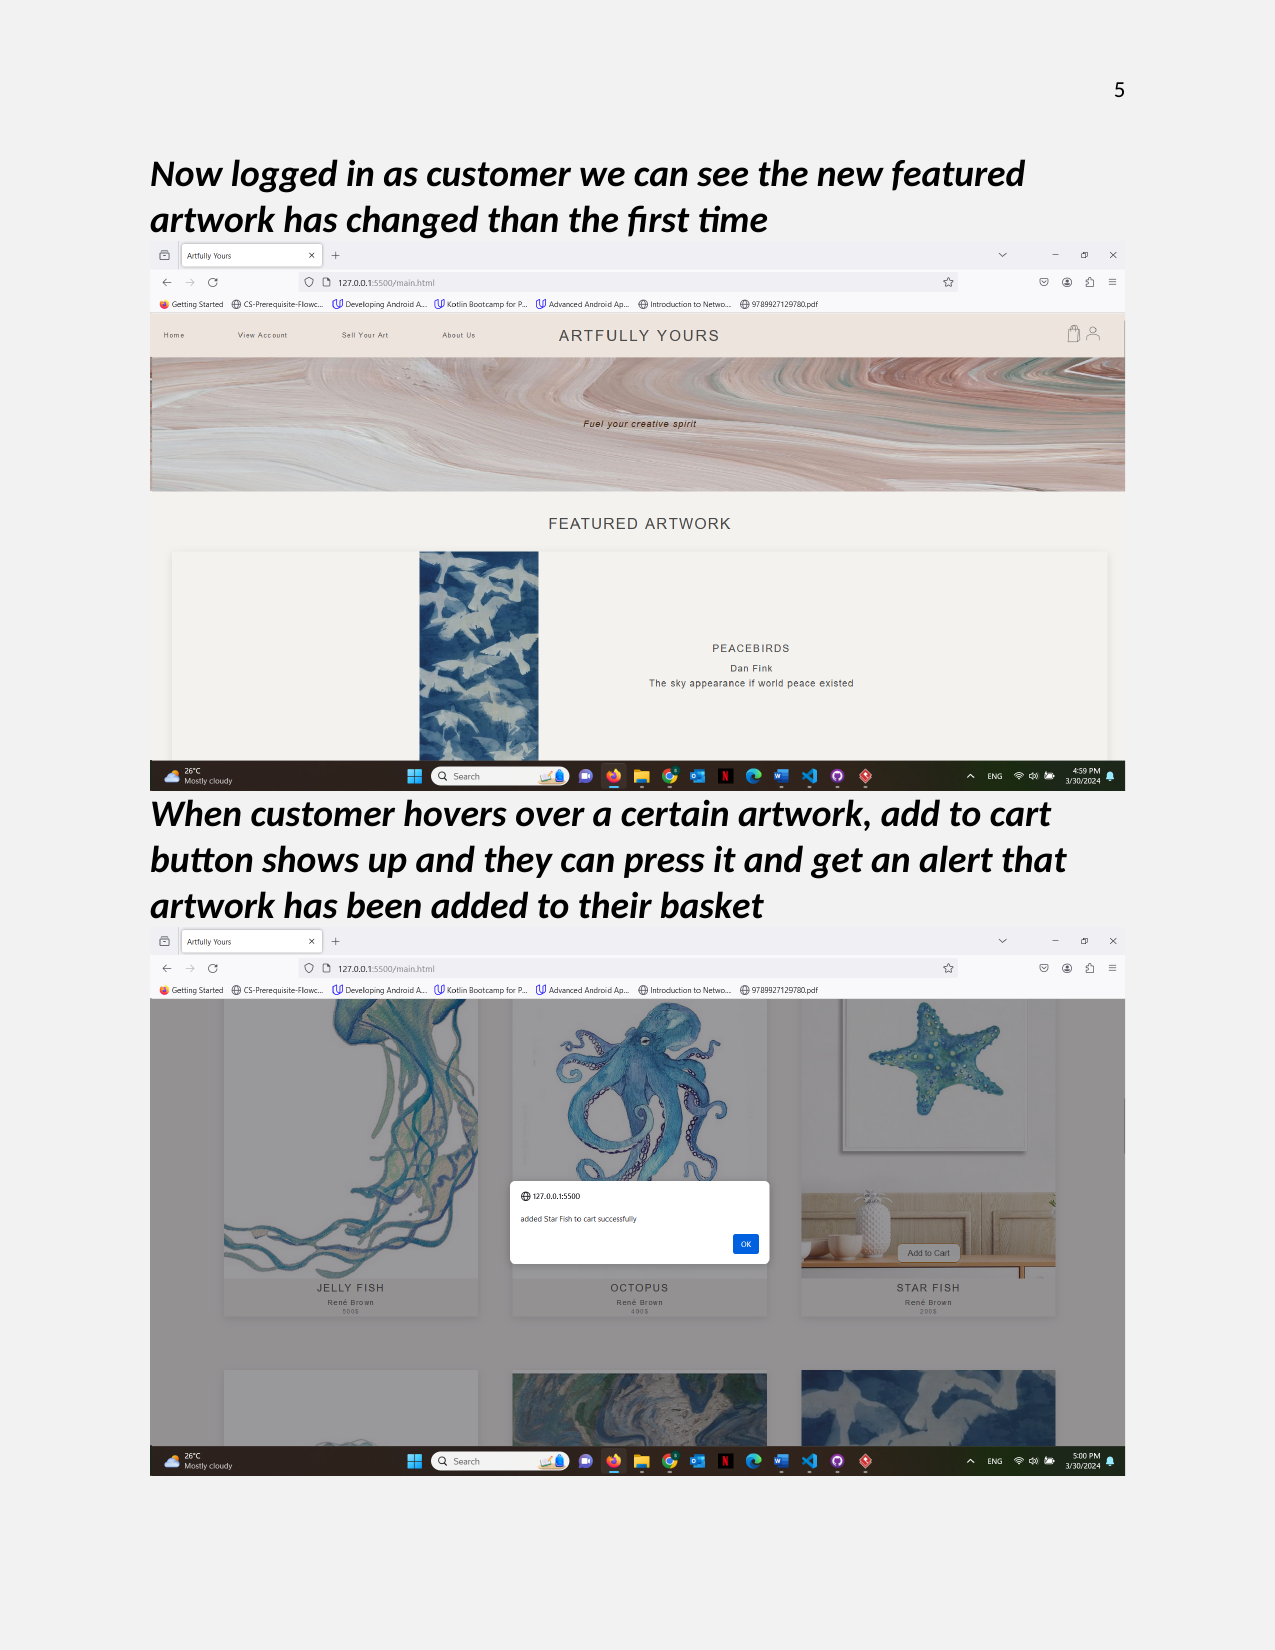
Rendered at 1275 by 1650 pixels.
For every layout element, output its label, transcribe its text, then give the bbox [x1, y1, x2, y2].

picture [150, 927, 1125, 1476]
text Now logged in as customer we can see the new featured artwork has changed than the first time [150, 150, 1125, 241]
text When customer hovers over a certain artwork, add to cart button shows up and they can press it and get an alert that artwork has been added to their basket [150, 791, 1125, 927]
picture [150, 241, 1125, 791]
